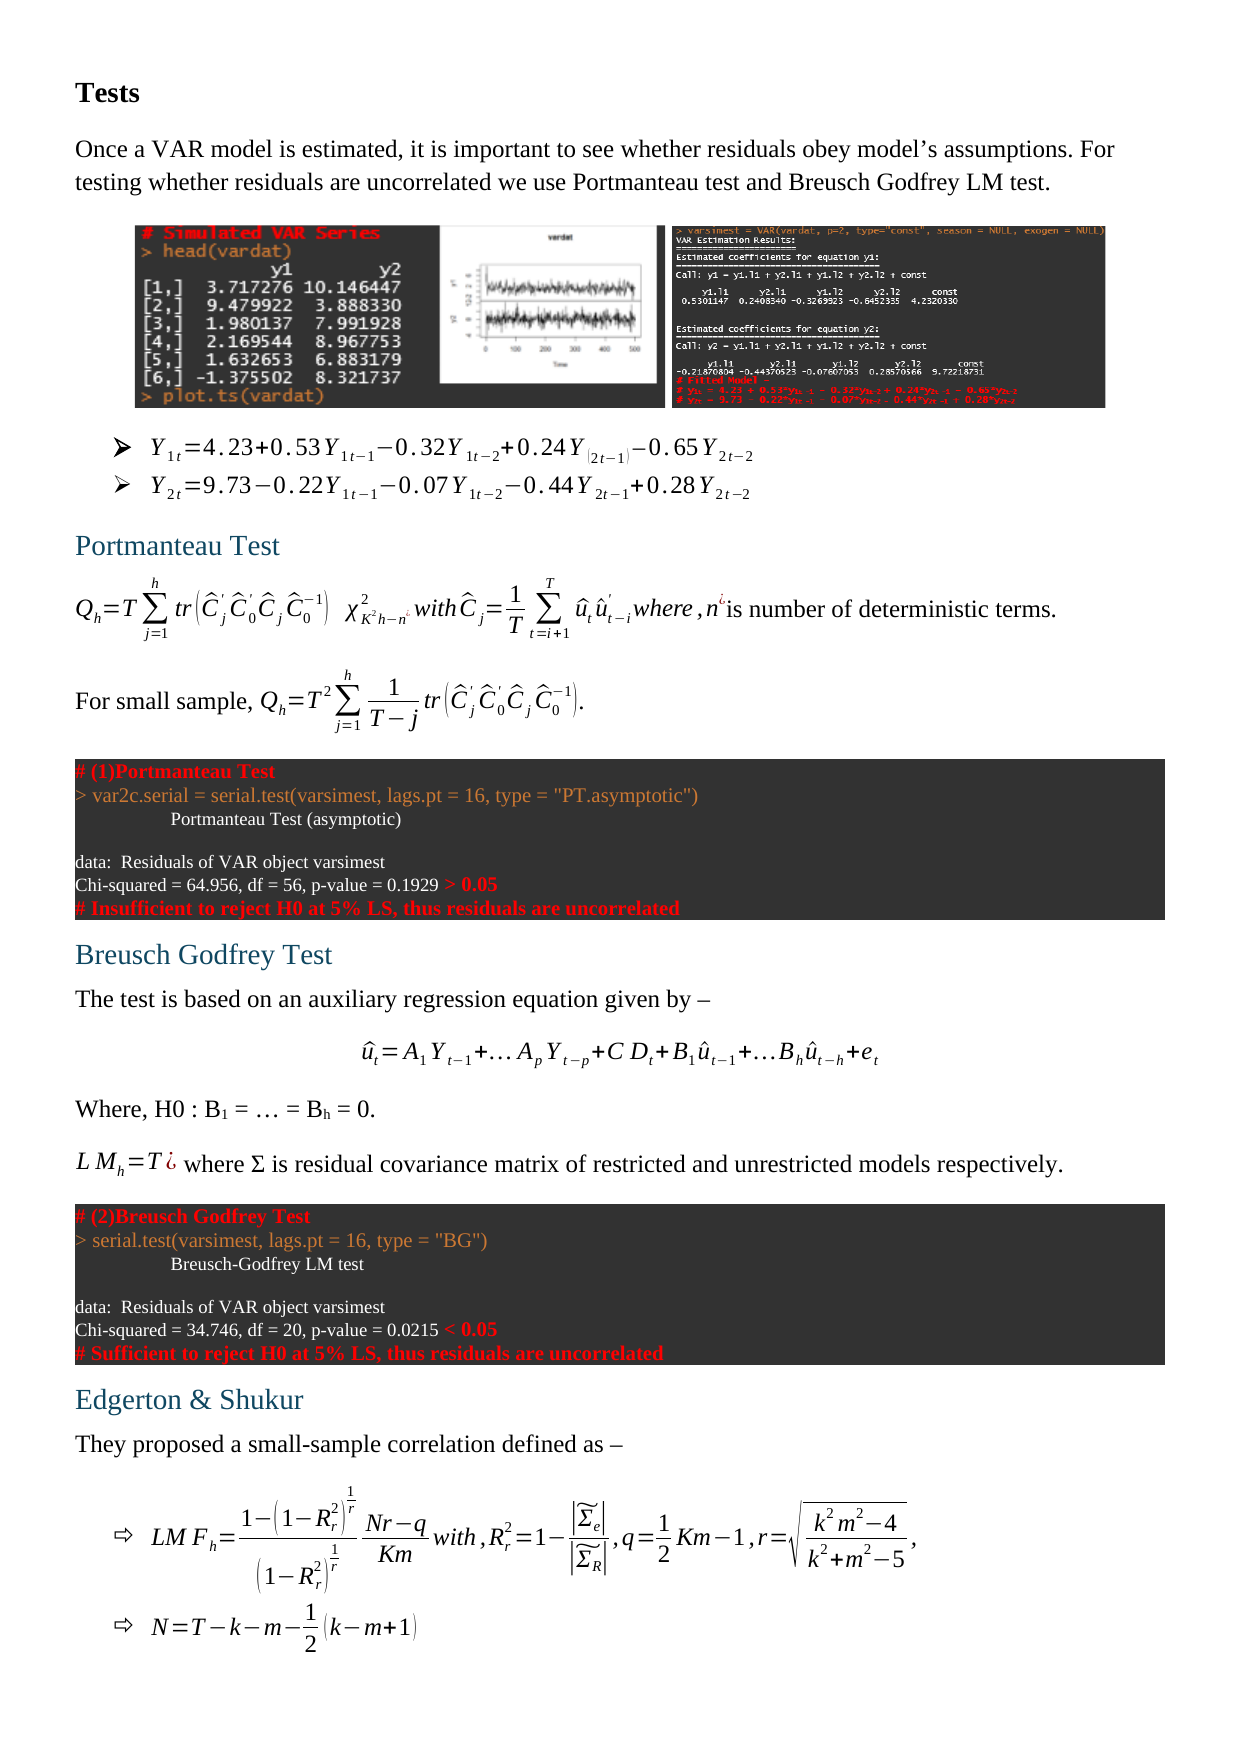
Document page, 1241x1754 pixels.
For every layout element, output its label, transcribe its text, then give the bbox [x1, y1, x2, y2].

text For small sample, . [75, 667, 1165, 734]
text is number of deterministic terms. [75, 574, 1165, 642]
text # Insufficient to reject H0 at 5% LS, thus residuals are uncorrelated [75, 896, 1165, 920]
text Chi-squared = 64.956, df = 56, p-value = 0.1929 > 0.05 [75, 872, 1165, 896]
text # Sufficient to reject H0 at 5% LS, thus residuals are uncorrelated [75, 1341, 1165, 1365]
text Where, H0 : B1 = … = Bh = 0. [75, 1094, 1165, 1123]
text Tests [75, 75, 1165, 108]
text The test is based on an auxiliary regression equation given by – [75, 984, 1165, 1012]
text > var2c.serial = serial.test(varsimest, lags.pt = 16, type = "PT.asymptotic") [75, 783, 1165, 807]
subtitle Edgerton & Shukur [75, 1382, 1165, 1416]
text > serial.test(varsimest, lags.pt = 16, type = "BG") [75, 1228, 1165, 1252]
text # (2)Breusch Godfrey Test [75, 1204, 1165, 1228]
text # (1)Portmanteau Test [75, 759, 1165, 783]
picture [134, 221, 665, 408]
text Breusch-Godfrey LM test [75, 1252, 1165, 1274]
text Once a VAR model is estimated, it is important to see whether residuals obey model’s assumptions. For testing whether residuals are uncorrelated we use Portmanteau test and Breusch Godfrey LM test. [75, 134, 1165, 196]
text data: Residuals of VAR object varsimest [75, 851, 1165, 872]
picture [671, 225, 1106, 408]
text They proposed a small-sample correlation defined as – [75, 1429, 1165, 1458]
text where Σ is residual covariance matrix of restricted and unrestricted models respectively. [75, 1148, 1165, 1179]
subtitle Breusch Godfrey Test [75, 937, 1165, 970]
text data: Residuals of VAR object varsimest [75, 1296, 1165, 1317]
text Portmanteau Test (asymptotic) [75, 807, 1165, 829]
subtitle Portmanteau Test [75, 528, 1165, 561]
text Chi-squared = 34.746, df = 20, p-value = 0.0215 < 0.05 [75, 1317, 1165, 1341]
